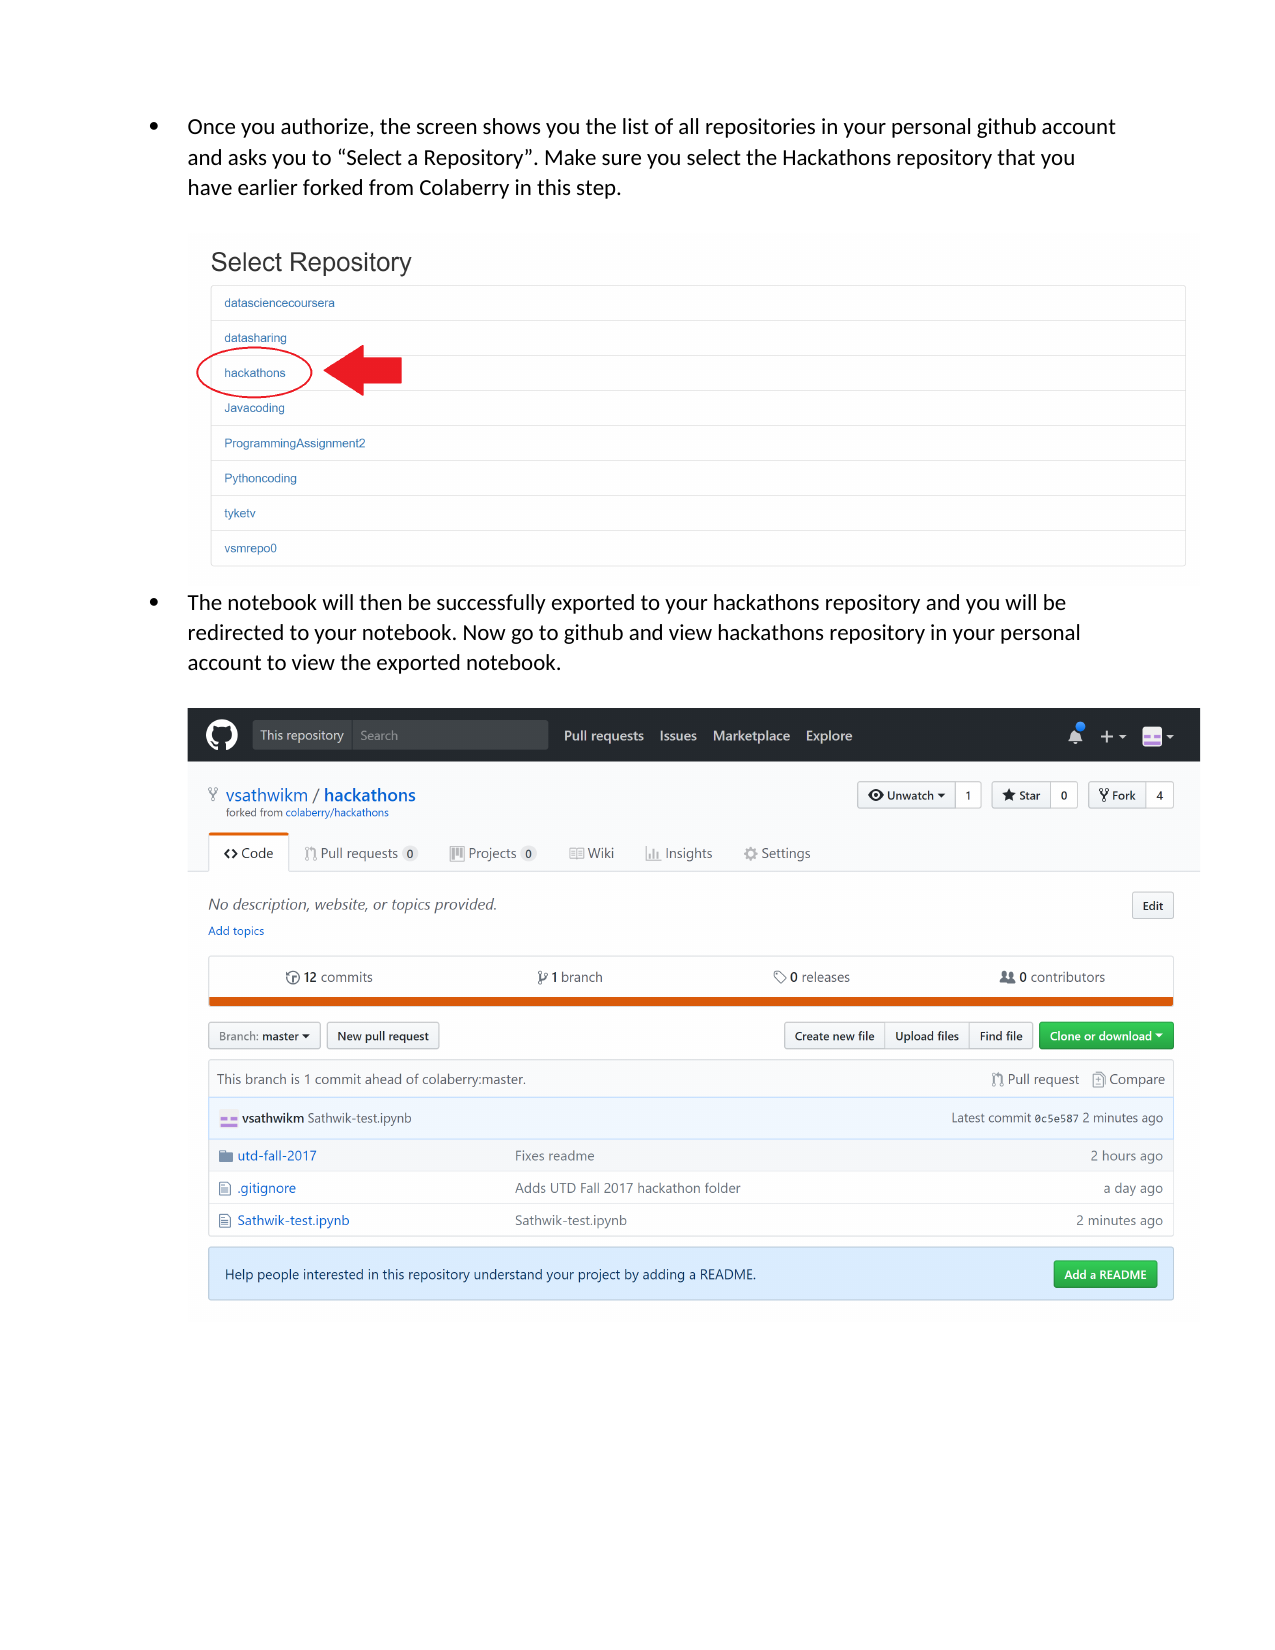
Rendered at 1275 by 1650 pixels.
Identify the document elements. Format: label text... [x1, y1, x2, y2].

list The notebook will then be successfully exported to your hackathons repository and you will be redirected to your notebook. Now go to github and view hackathons repository in your personal account to view the exported notebook. [150, 588, 1125, 676]
list Once you authorize, the screen shows you the list of all repositories in your personal github account and asks you to “Select a Repository”. Make sure you select the Hackathons repository that you have earlier forked from Colaberry in this step. [150, 112, 1125, 201]
picture [187, 708, 1200, 1322]
picture [187, 233, 1200, 586]
